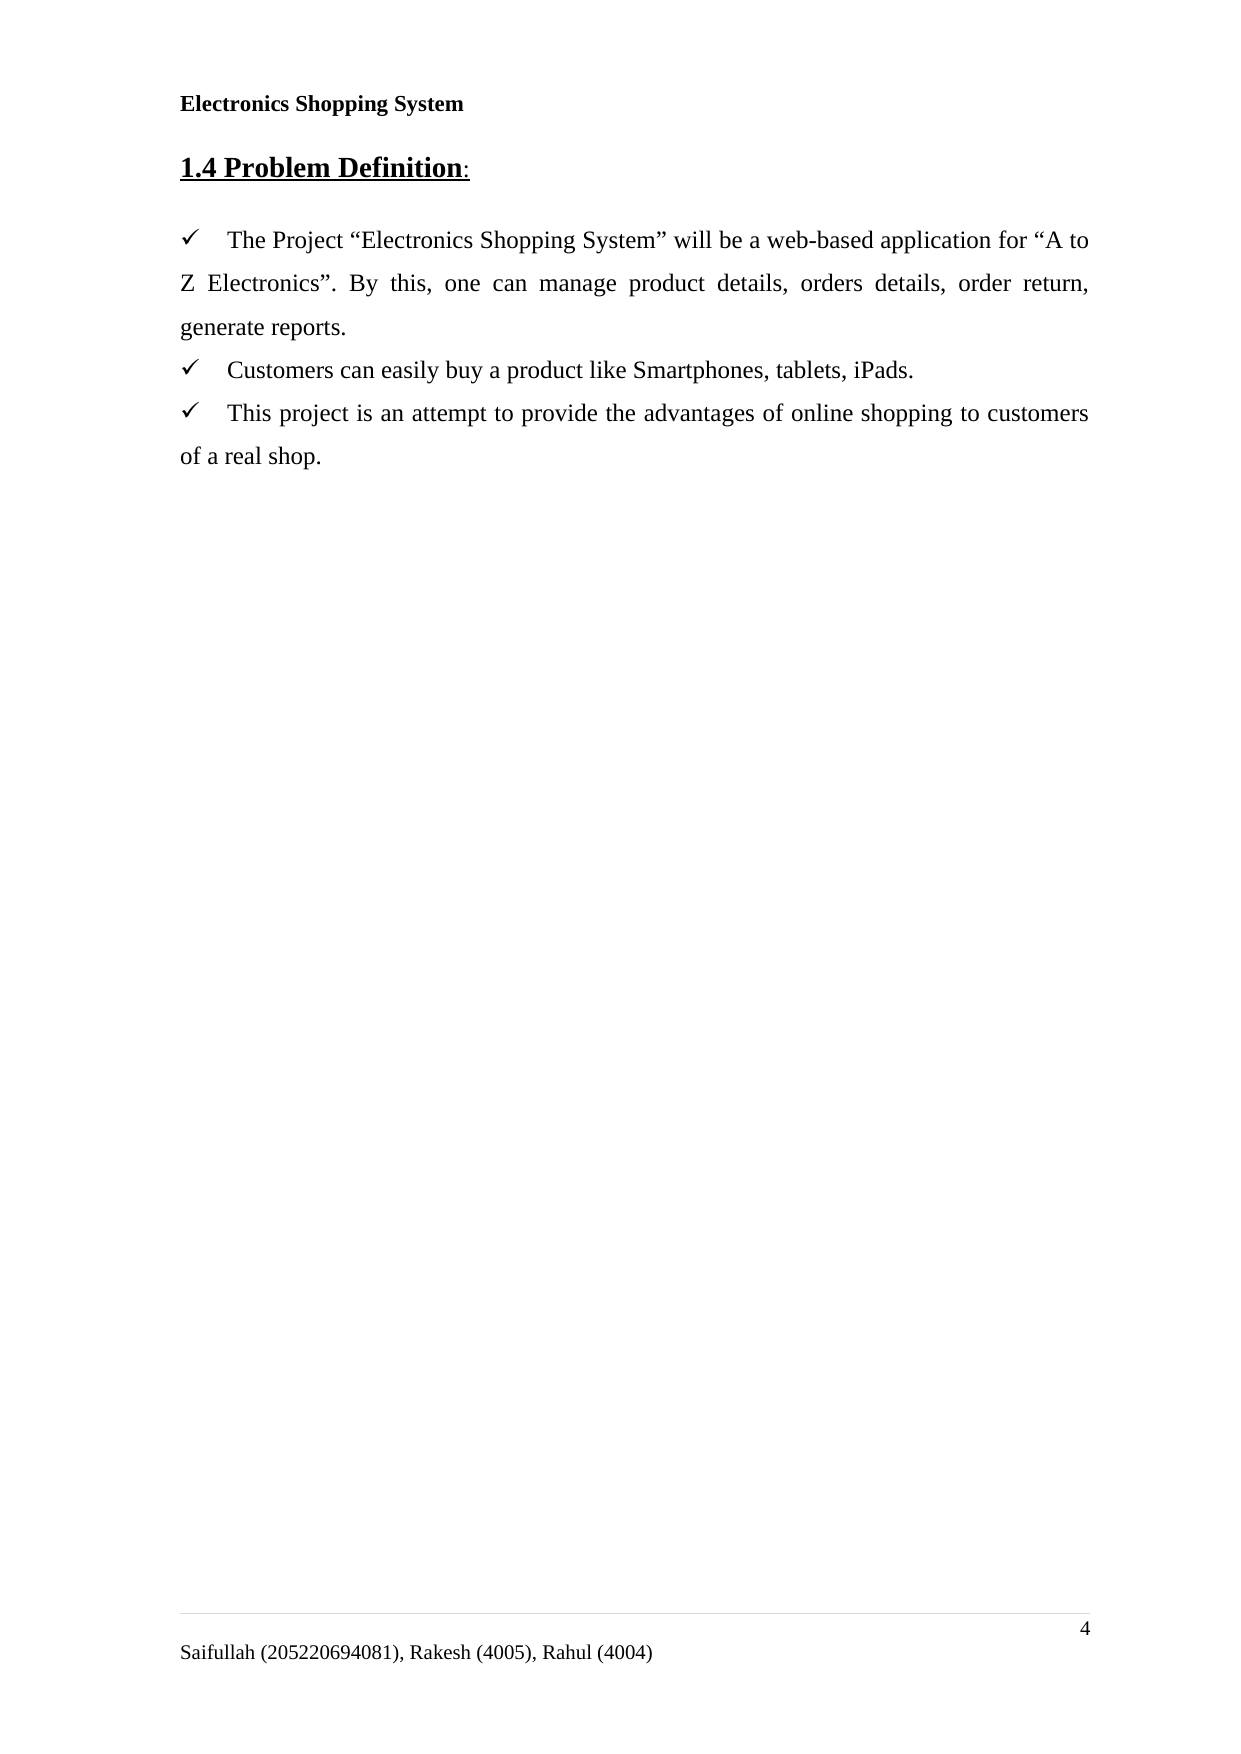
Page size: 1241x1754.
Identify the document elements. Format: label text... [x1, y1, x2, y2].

list This project is an attempt to provide the advantages of online shopping to customers of a real shop. [180, 398, 1090, 470]
list The Project “Electronics Shopping System” will be a web-based application for “A to Z Electronics”. By this, one can manage product details, orders details, order return, generate reports. [180, 225, 1090, 340]
list Customers can easily buy a product like Smartphones, tablets, iPads. [180, 355, 1090, 383]
text 1.4 Problem Definition: [180, 150, 1090, 183]
